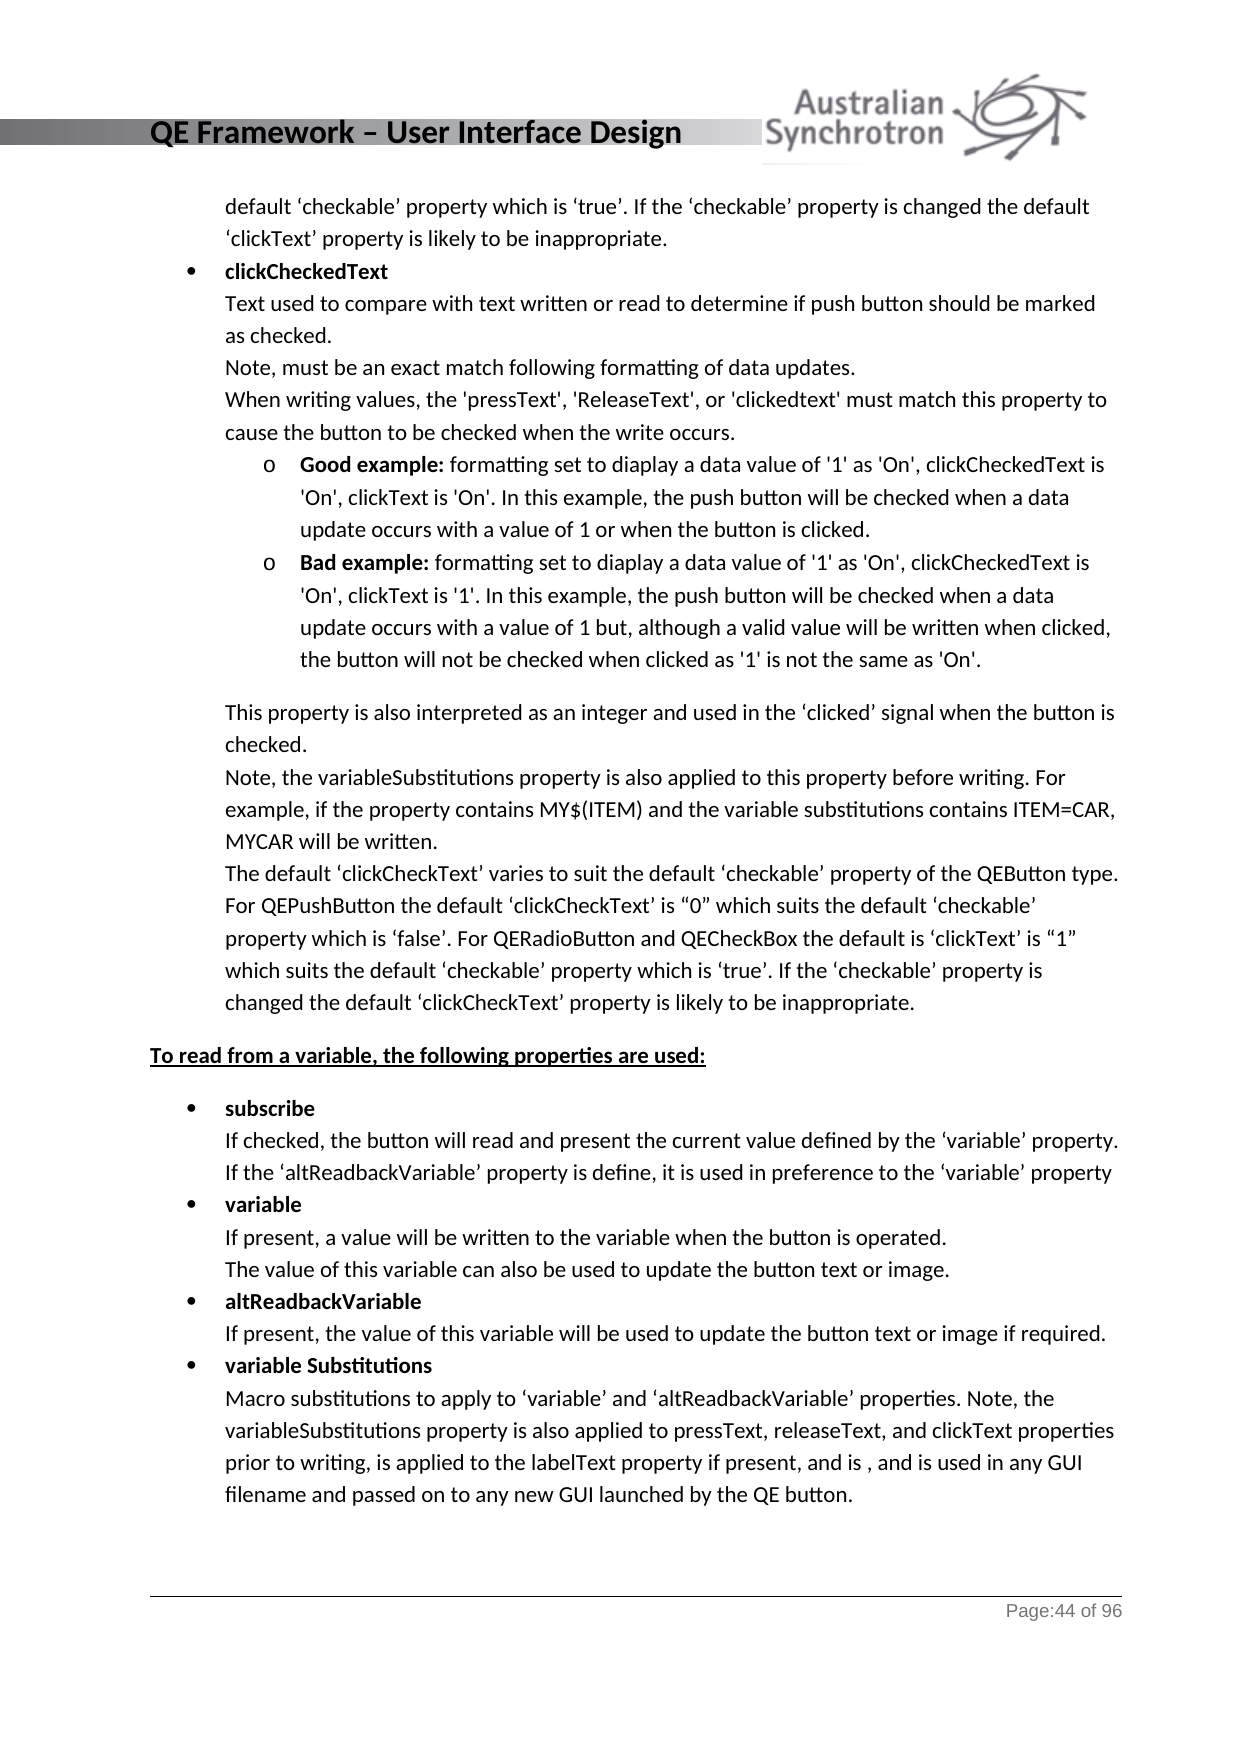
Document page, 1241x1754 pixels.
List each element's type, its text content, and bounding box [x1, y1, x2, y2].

text To read from a variable, the following properties are used: [150, 1041, 1122, 1069]
list Bad example: formatting set to diaplay a data value of '1' as 'On', clickCheckedText is 'On', clickText is '1'. In this example, the push button will be checked when a data update occurs with a value of 1 but, although a valid value will be written when clicked, the button will not be checked when clicked as '1' is not the same as 'On'. [262, 548, 1122, 673]
picture [155, 125, 168, 140]
list subscribe If checked, the button will read and present the current value defined by the ‘variable’ property. If the ‘altReadbackVariable’ property is define, it is used in preference to the ‘variable’ property [187, 1094, 1122, 1186]
text This property is also interpreted as an integer and used in the ‘clicked’ signal when the button is checked. Note, the variableSubstitutions property is also applied to this property before writing. For example, if the property contains MY$(ITEM) and the variable substitutions contains ITEM=CAR, MYCAR will be written. The default ‘clickCheckText’ varies to suit the default ‘checkable’ property of the QEButton type. For QEPushButton the default ‘clickCheckText’ is “0” which suits the default ‘checkable’ property which is ‘false’. For QERadioButton and QECheckBox the default is ‘clickText’ is “1” which suits the default ‘checkable’ property which is ‘true’. If the ‘checkable’ property is changed the default ‘clickCheckText’ property is likely to be inappropriate. [225, 698, 1122, 1016]
list altReadbackVariable If present, the value of this variable will be used to update the button text or image if required. [187, 1287, 1122, 1347]
picture [0, 73, 1090, 165]
list Good example: formatting set to diaplay a data value of '1' as 'On', clickCheckedText is 'On', clickText is 'On'. In this example, the push button will be checked when a data update occurs with a value of 1 or when the button is clicked. [262, 450, 1122, 543]
list clickCheckedText Text used to compare with text written or read to determine if push button should be marked as checked. Note, must be an exact match following formatting of data updates. When writing values, the 'pressText', 'ReleaseText', or 'clickedtext' must match this property to cause the button to be checked when the write occurs. [187, 257, 1122, 446]
list variable If present, a value will be written to the variable when the button is operated. The value of this variable can also be used to update the button text or image. [187, 1191, 1122, 1283]
list variable Substitutions Macro substitutions to apply to ‘variable’ and ‘altReadbackVariable’ properties. Note, the variableSubstitutions property is also applied to pressText, releaseText, and clickText properties prior to writing, is applied to the labelText property if present, and is , and is used in any GUI filename and passed on to any new GUI launched by the QE button. [187, 1352, 1122, 1508]
